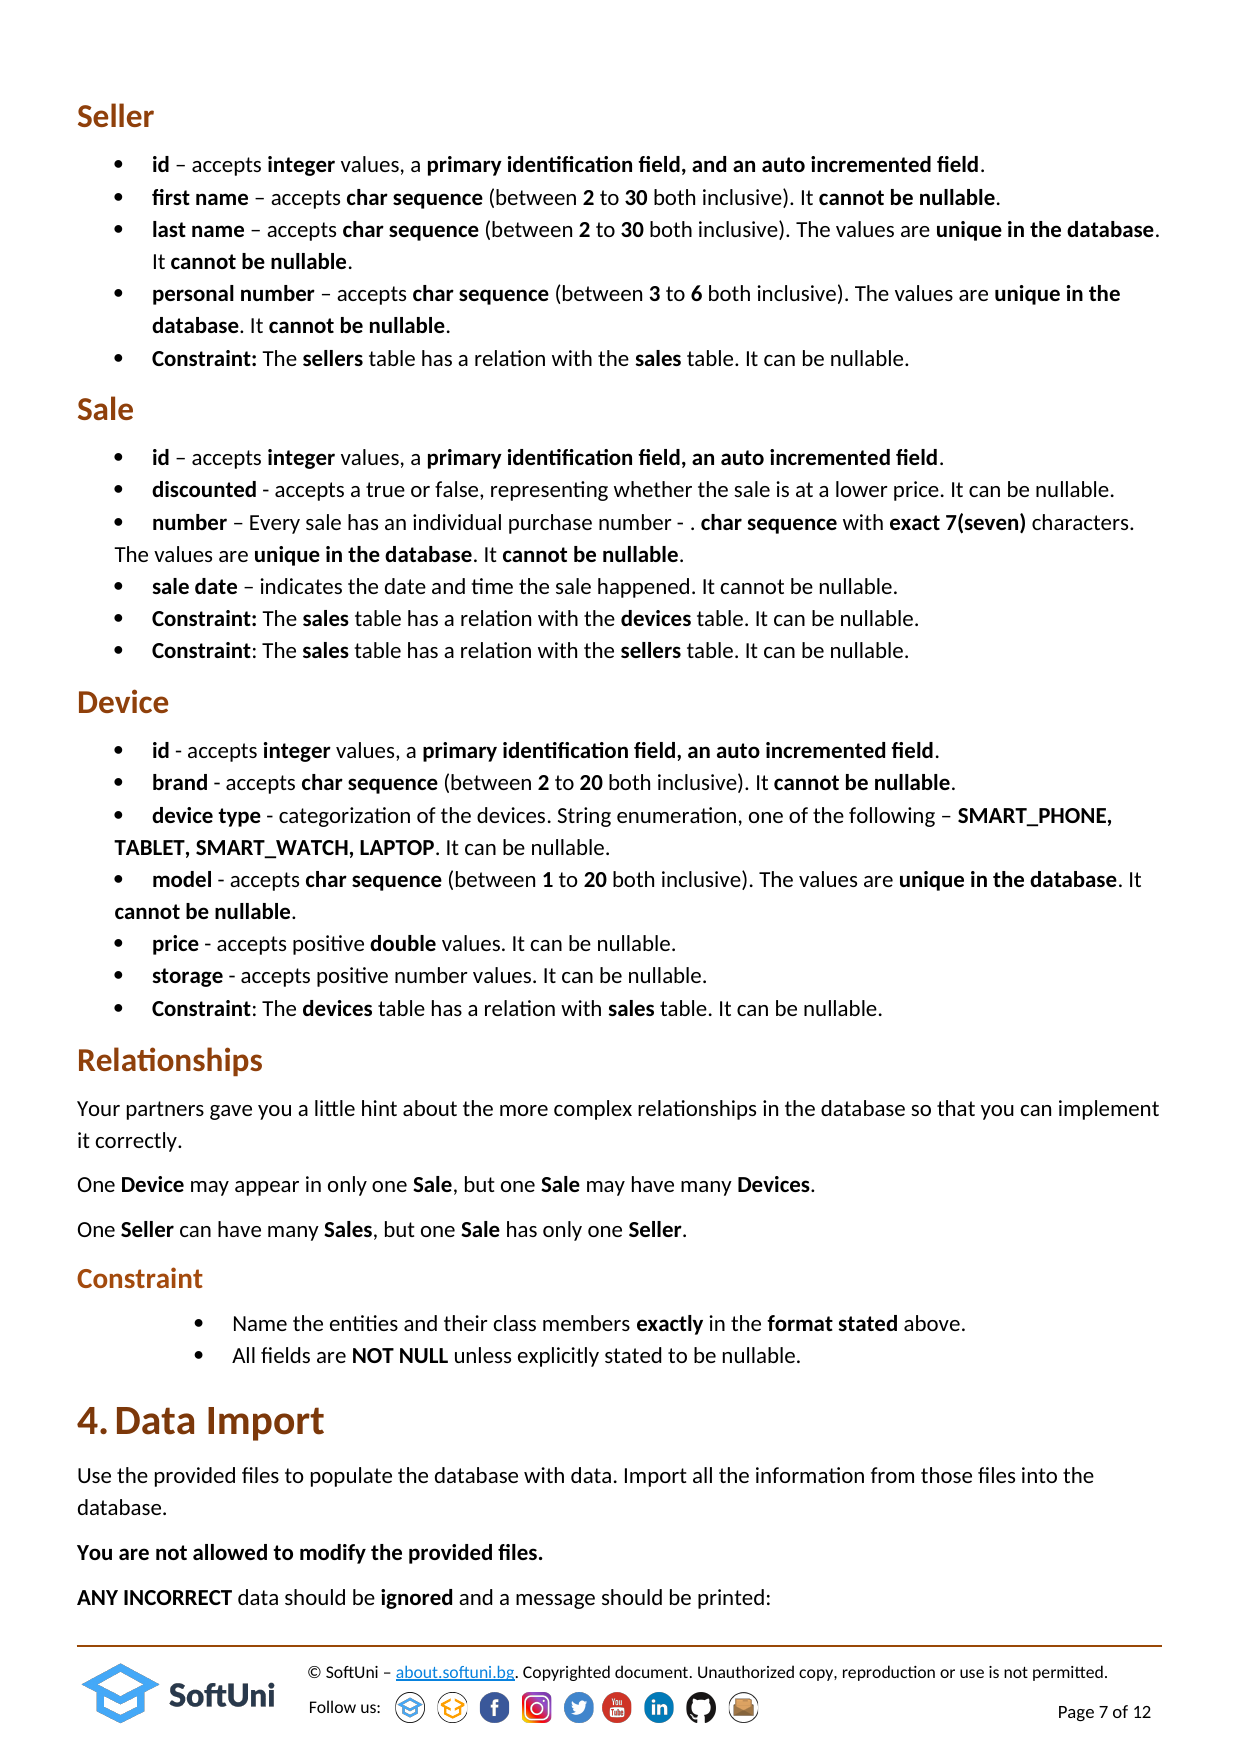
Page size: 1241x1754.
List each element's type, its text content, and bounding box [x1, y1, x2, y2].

picture [728, 1692, 759, 1723]
text One Device may appear in only one Sale, but one Sale may have many Devices. [77, 1171, 1163, 1198]
list Constraint: The devices table has a relation with sales table. It can be nullable. [114, 994, 1163, 1022]
picture [602, 1692, 632, 1723]
list Constraint: The sellers table has a relation with the sales table. It can be nullable. [114, 344, 1163, 372]
picture [437, 1692, 468, 1723]
picture [395, 1692, 425, 1723]
picture [479, 1692, 510, 1723]
text Your partners gave you a little hint about the more complex relationships in the database so that you can implement it correctly. [77, 1094, 1163, 1154]
list model - accepts char sequence (between 1 to 20 both inclusive). The values are unique in the database. It cannot be nullable. [114, 865, 1163, 925]
list Name the entities and their class members exactly in the format stated above. [194, 1309, 1163, 1337]
picture [665, 1714, 674, 1723]
list Constraint: The sales table has a relation with the devices table. It can be nullable. [114, 604, 1163, 632]
picture [75, 1658, 281, 1729]
list discounted - accepts a true or false, representing whether the sale is at a lower price. It can be nullable. [114, 476, 1163, 504]
list sale date – indicates the date and time the sale happened. It cannot be nullable. [114, 572, 1163, 600]
list id – accepts integer values, a primary identification field, and an auto incremented field. [114, 151, 1163, 178]
subtitle Data Import [77, 1394, 1163, 1445]
picture [644, 1692, 653, 1701]
list number – Every sale has an individual purchase number - . char sequence with exact 7(seven) characters. The values are unique in the database. It cannot be nullable. [114, 508, 1163, 568]
list first name – accepts char sequence (between 2 to 30 both inclusive). It cannot be nullable. [114, 183, 1163, 211]
subtitle Sale [77, 388, 1163, 429]
list last name – accepts char sequence (between 2 to 30 both inclusive). The values are unique in the database. It cannot be nullable. [114, 215, 1163, 275]
subtitle Constraint [77, 1260, 1163, 1296]
list storage - accepts positive number values. It can be nullable. [114, 962, 1163, 990]
list price - accepts positive double values. It can be nullable. [114, 929, 1163, 957]
picture [644, 1714, 653, 1723]
subtitle Relationships [77, 1038, 1163, 1079]
picture [686, 1692, 716, 1723]
picture [658, 1705, 667, 1714]
text ANY INCORRECT data should be ignored and a message should be printed: [77, 1583, 1163, 1611]
text You are not allowed to modify the provided files. [77, 1538, 1163, 1566]
list brand - accepts char sequence (between 2 to 20 both inclusive). It cannot be nullable. [114, 768, 1163, 797]
list All fields are NOT NULL unless explicitly stated to be nullable. [194, 1341, 1163, 1369]
text Use the provided files to populate the database with data. Import all the information from those files into the database. [77, 1461, 1163, 1521]
list personal number – accepts char sequence (between 3 to 6 both inclusive). The values are unique in the database. It cannot be nullable. [114, 279, 1163, 339]
list id – accepts integer values, a primary identification field, an auto incremented field. [114, 443, 1163, 471]
list Constraint: The sales table has a relation with the sellers table. It can be nullable. [114, 637, 1163, 664]
subtitle Device [77, 681, 1163, 722]
list device type - categorization of the devices. String enumeration, one of the following – SMART_PHONE, TABLET, SMART_WATCH, LAPTOP. It can be nullable. [114, 801, 1163, 861]
subtitle Seller [77, 95, 1163, 136]
picture [522, 1692, 552, 1723]
text One Seller can have many Sales, but one Sale has only one Seller. [77, 1215, 1163, 1243]
picture [564, 1692, 594, 1723]
list id - accepts integer values, a primary identification field, an auto incremented field. [114, 736, 1163, 764]
picture [665, 1692, 674, 1701]
